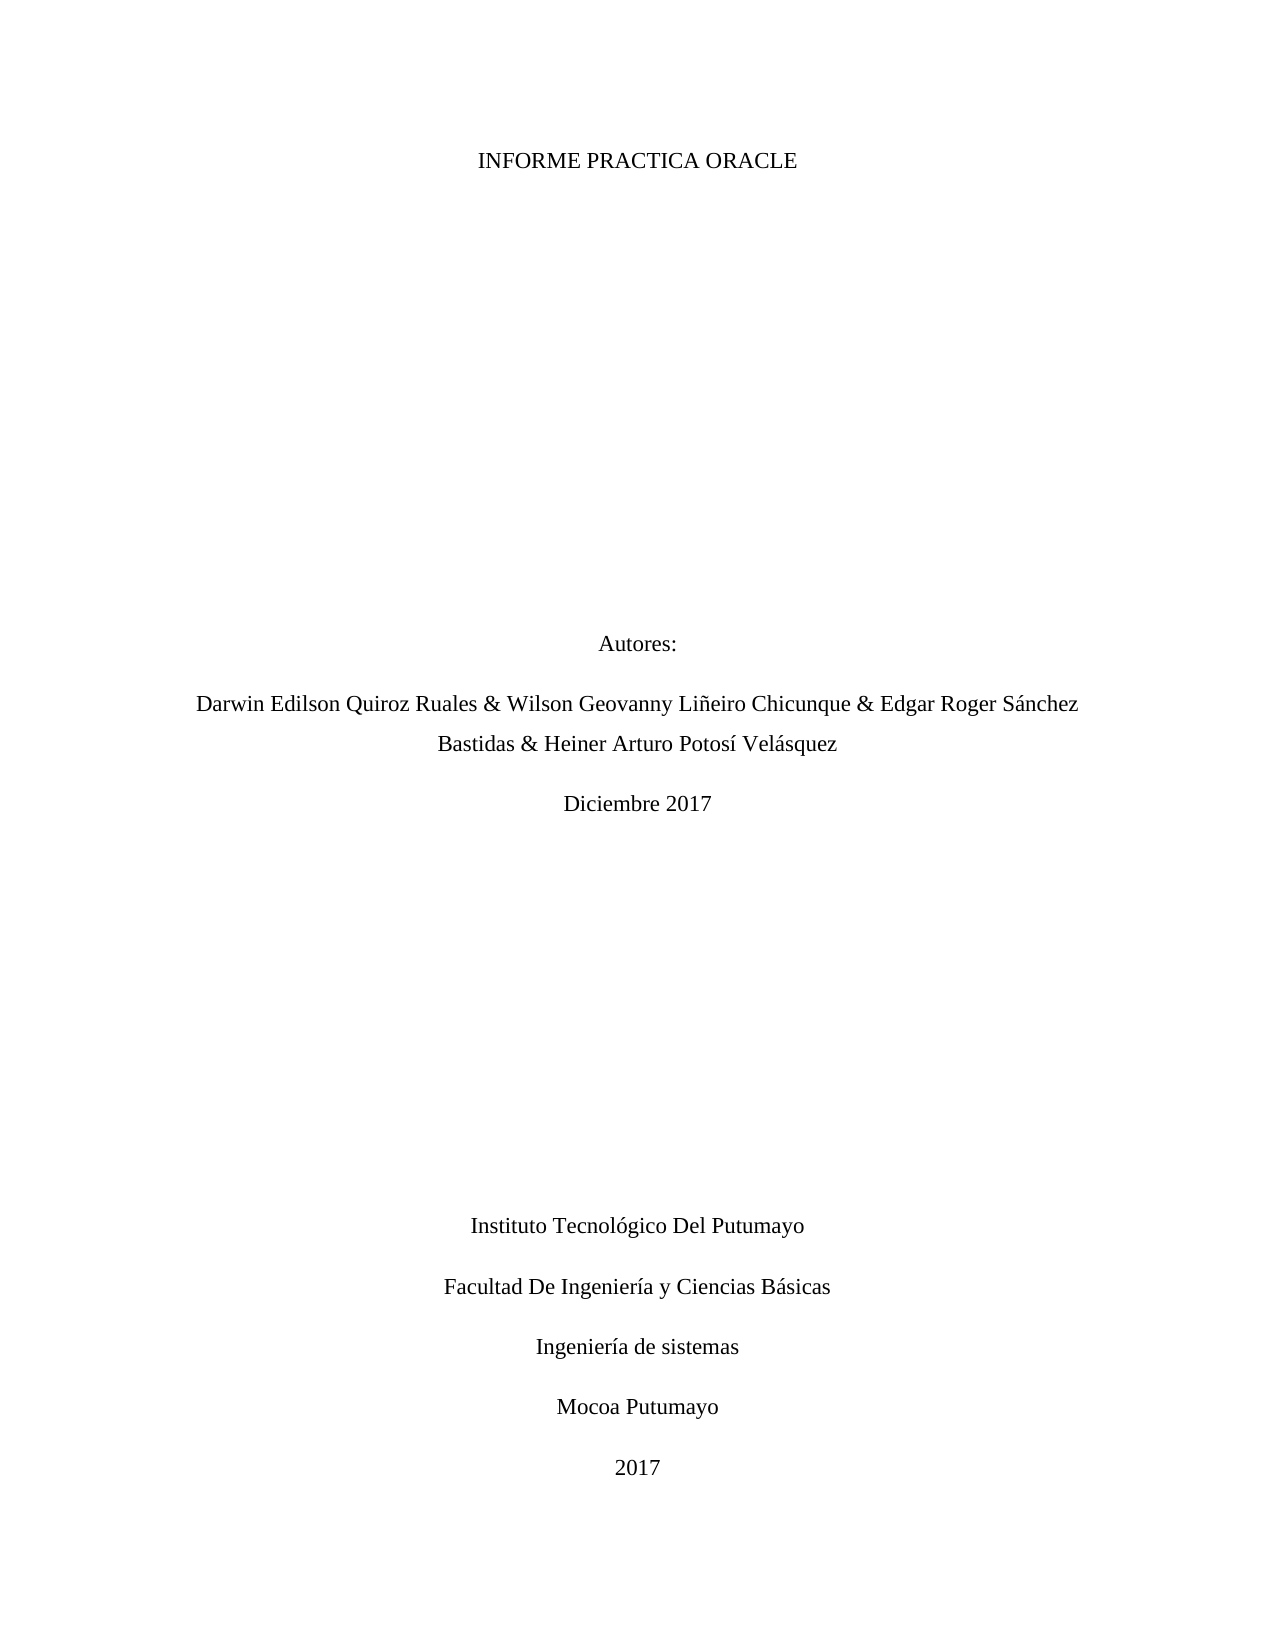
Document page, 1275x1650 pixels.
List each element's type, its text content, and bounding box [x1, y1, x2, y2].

text Autores: [177, 630, 1098, 656]
text 2017 [177, 1454, 1098, 1480]
text Darwin Edilson Quiroz Ruales & Wilson Geovanny Liñeiro Chicunque & Edgar Roger Sánchez Bastidas & Heiner Arturo Potosí Velásquez [177, 690, 1098, 756]
text Diciembre 2017 [177, 790, 1098, 817]
text Facultad De Ingeniería y Ciencias Básicas [177, 1273, 1098, 1299]
text Mocoa Putumayo [177, 1393, 1098, 1420]
text Ingeniería de sistemas [177, 1333, 1098, 1359]
text INFORME PRACTICA ORACLE [177, 148, 1098, 174]
text Instituto Tecnológico Del Putumayo [177, 1212, 1098, 1239]
